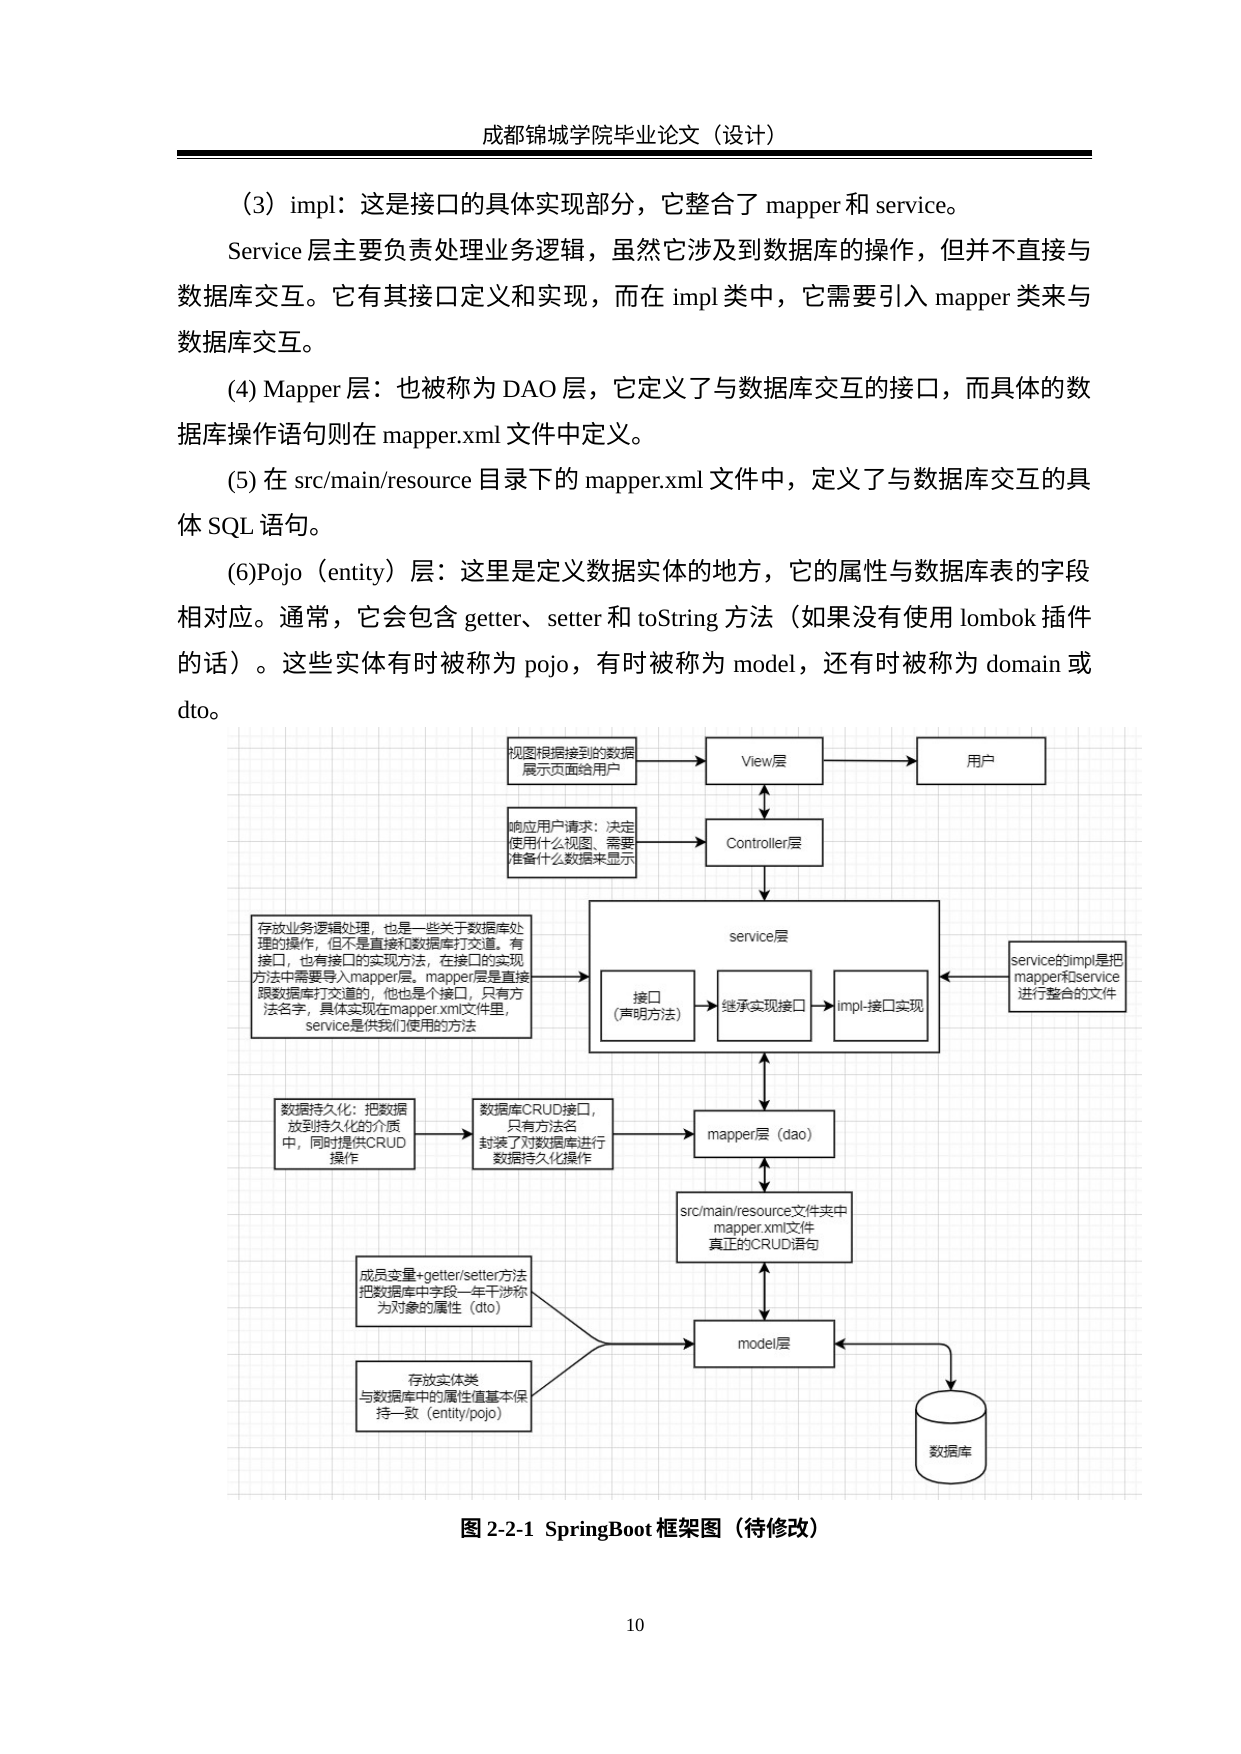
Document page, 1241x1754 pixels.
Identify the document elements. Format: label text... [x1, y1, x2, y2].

text （3）impl：这是接口的具体实现部分，它整合了mapper和service。 [177, 177, 1092, 223]
text (6)Pojo（entity）层：这里是定义数据实体的地方，它的属性与数据库表的字段相对应。通常，它会包含getter、setter和toString方法（如果没有使用lombok插件的话）。这些实体有时被称为pojo，有时被称为model，还有时被称为domain或dto。 [177, 544, 1092, 727]
text (4) Mapper层：也被称为DAO层，它定义了与数据库交互的接口，而具体的数据库操作语句则在mapper.xml文件中定义。 [177, 361, 1092, 452]
text Service层主要负责处理业务逻辑，虽然它涉及到数据库的操作，但并不直接与数据库交互。它有其接口定义和实现，而在impl类中，它需要引入mapper类来与数据库交互。 [177, 223, 1092, 361]
text (5) 在src/main/resource目录下的mapper.xml文件中，定义了与数据库交互的具体SQL语句。 [177, 452, 1092, 544]
text 图2-2-1 SpringBoot框架图（待修改） [177, 1500, 1092, 1546]
picture [227, 727, 1142, 1500]
